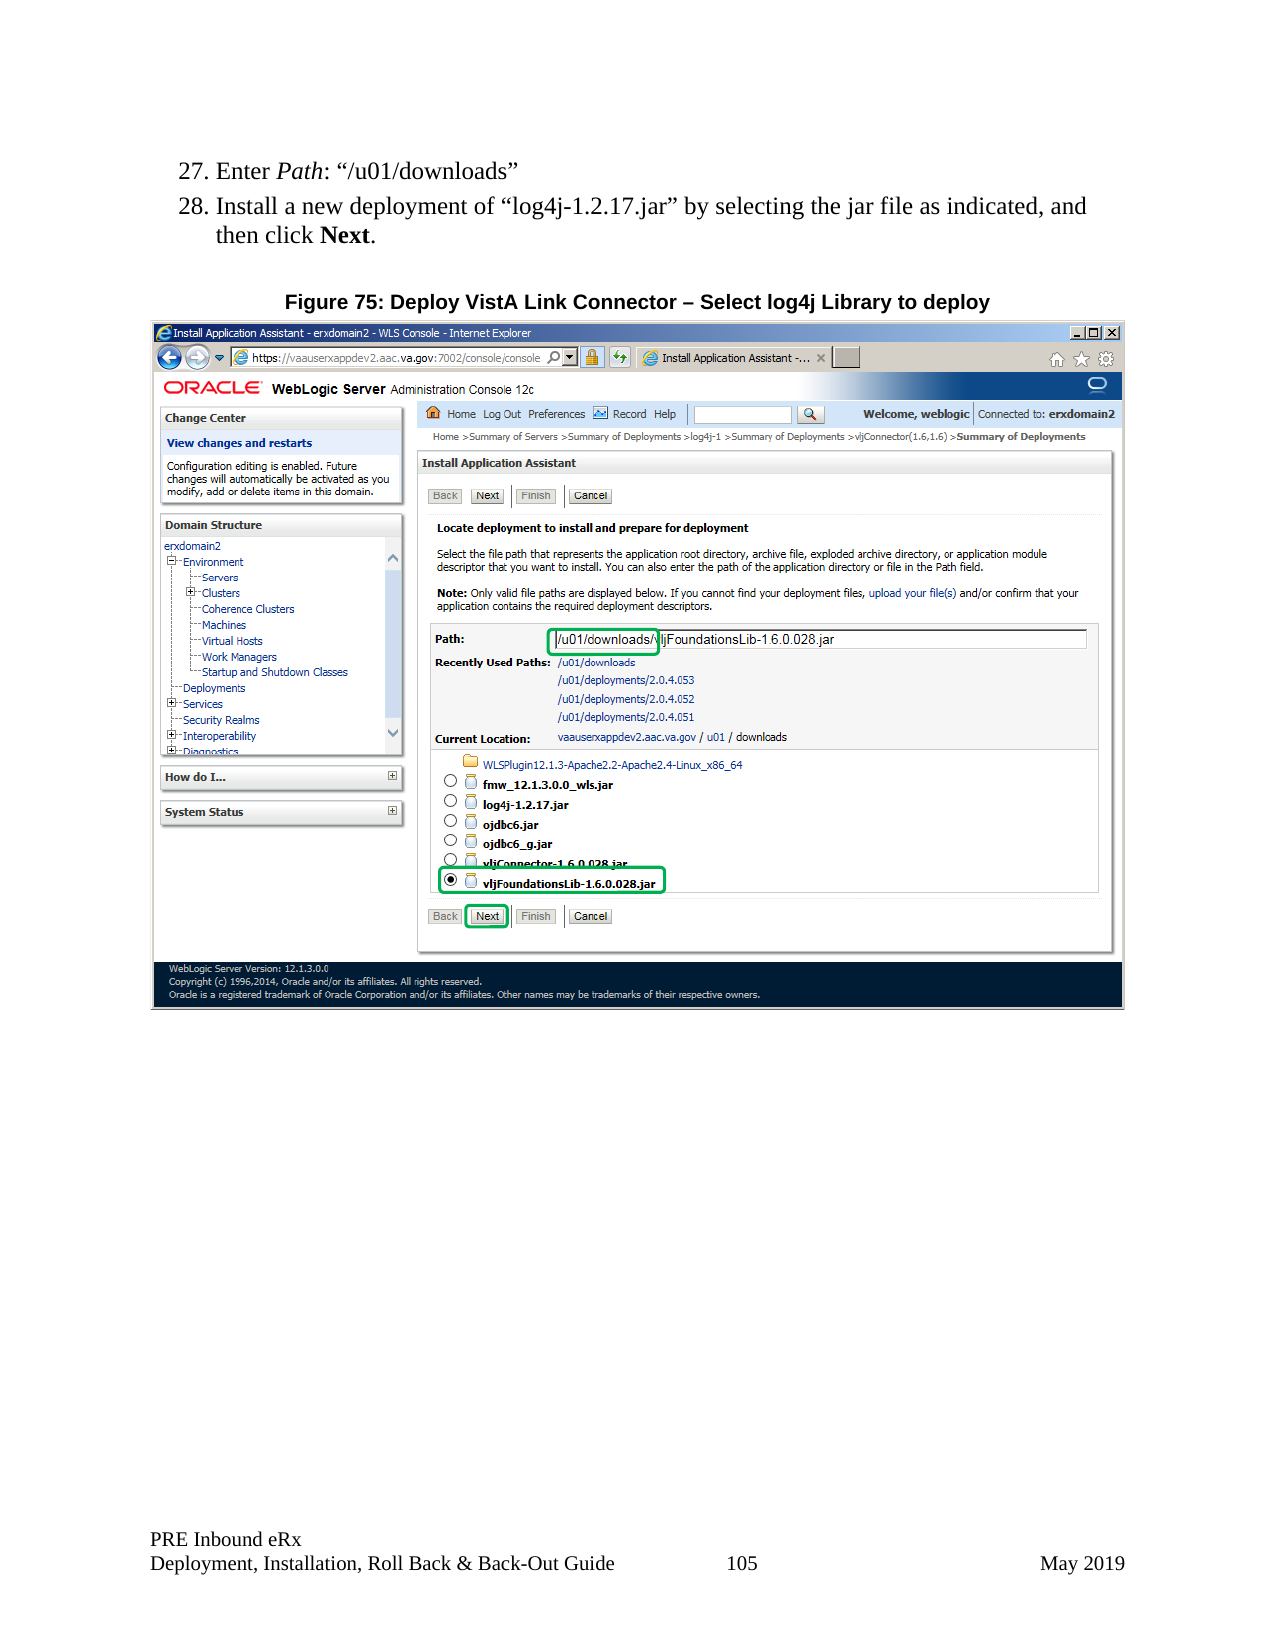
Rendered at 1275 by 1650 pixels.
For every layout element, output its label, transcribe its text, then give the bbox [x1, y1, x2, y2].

picture [150, 320, 1125, 1010]
text Figure 75: Deploy VistA Link Connector – Select log4j Library to deploy [150, 290, 1125, 314]
text Install a new deployment of “log4j-1.2.17.jar” by selecting the jar file as indicated, and then click Next. [178, 191, 1125, 249]
text Enter Path: “/u01/downloads” [178, 156, 1125, 185]
